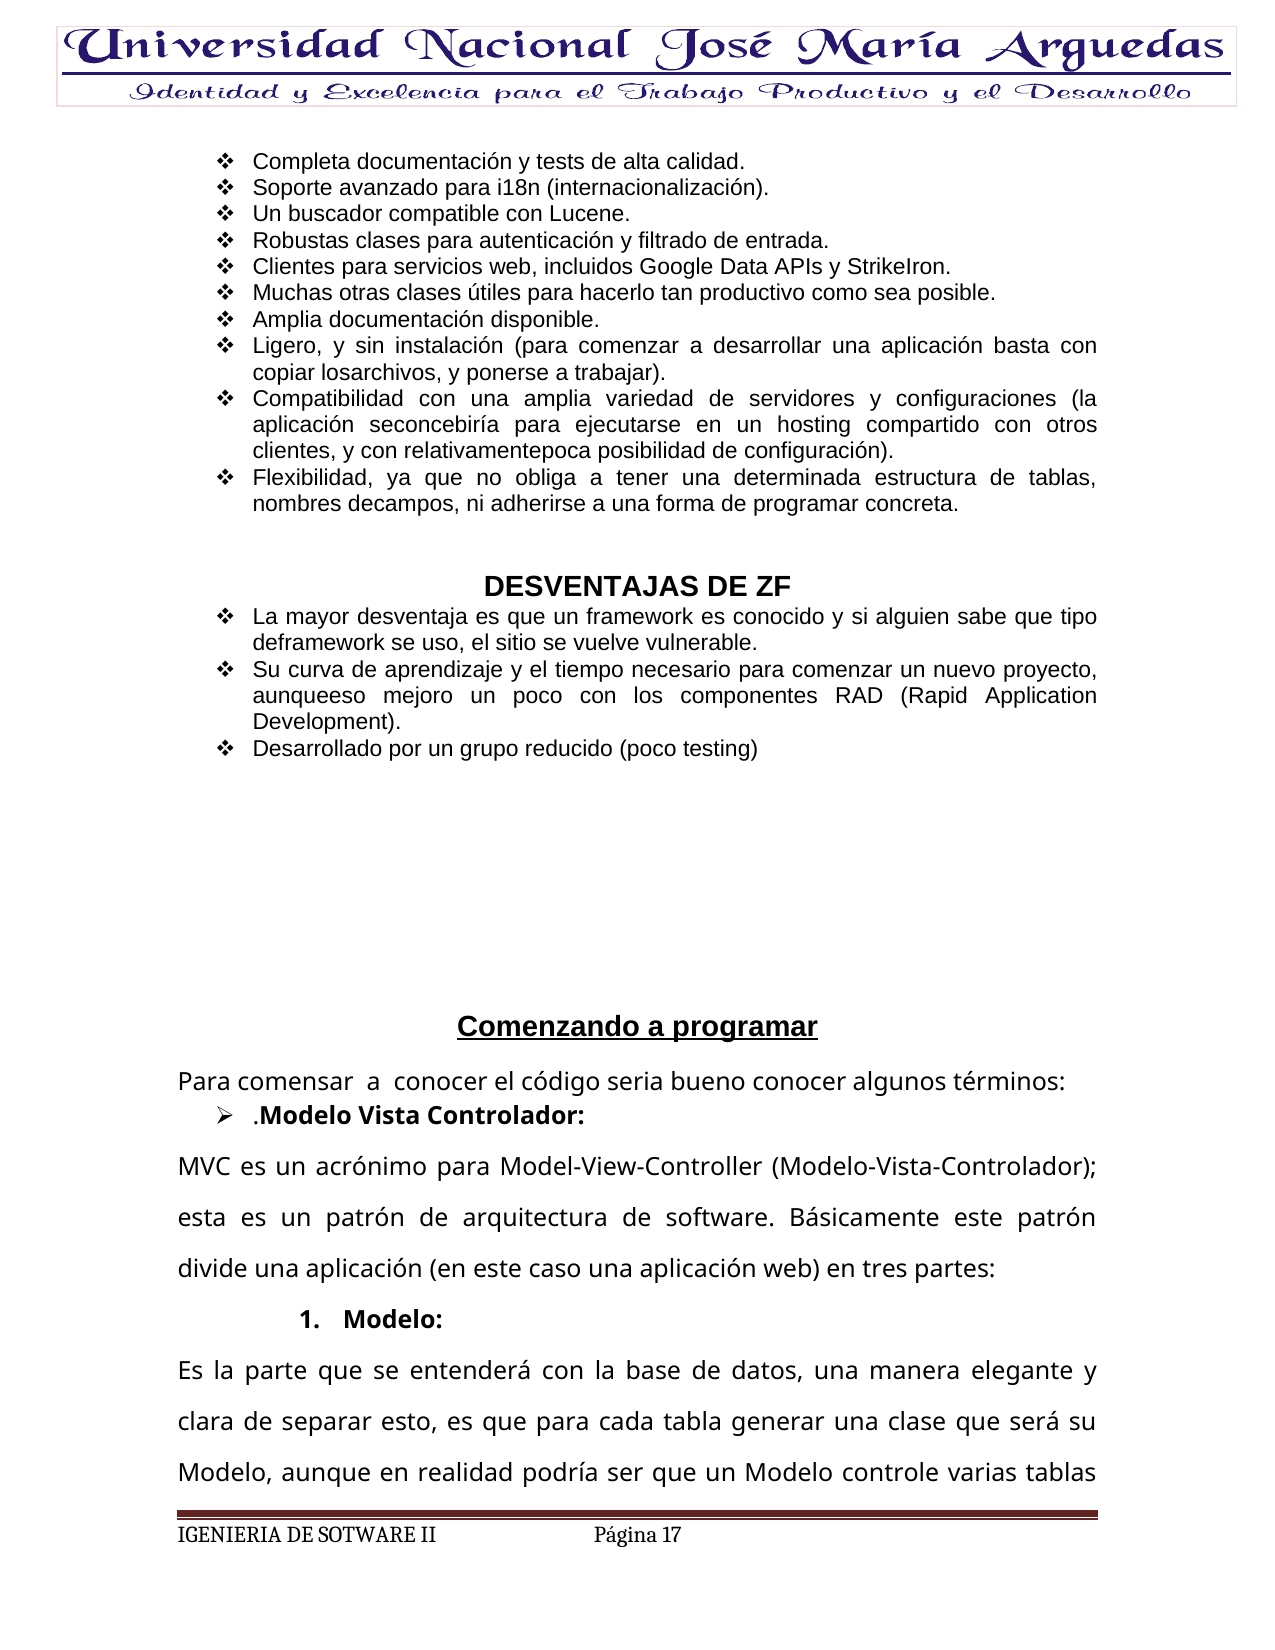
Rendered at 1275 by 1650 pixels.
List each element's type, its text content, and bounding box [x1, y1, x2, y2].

list Clientes para servicios web, incluidos Google Data APIs y StrikeIron. [215, 253, 1098, 279]
list Flexibilidad, ya que no obliga a tener una determinada estructura de tablas, nombres decampos, ni adherirse a una forma de programar concreta. [215, 464, 1098, 517]
text Comenzando a programar [177, 1009, 1098, 1042]
list Completa documentación y tests de alta calidad. [215, 148, 1098, 174]
list La mayor desventaja es que un framework es conocido y si alguien sabe que tipo deframework se uso, el sitio se vuelve vulnerable. [215, 603, 1098, 656]
list Soporte avanzado para i18n (internacionalización). [215, 174, 1098, 200]
list Robustas clases para autenticación y filtrado de entrada. [215, 227, 1098, 253]
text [177, 1352, 1098, 1489]
list Su curva de aprendizaje y el tiempo necesario para comenzar un nuevo proyecto, aunqueeso mejoro un poco con los componentes RAD (Rapid Application Development). [215, 656, 1098, 734]
list .Modelo Vista Controlador: [215, 1097, 1098, 1131]
list Amplia documentación disponible. [215, 306, 1098, 332]
text Para comensar a conocer el código seria bueno conocer algunos términos: [177, 1063, 1098, 1097]
list Ligero, y sin instalación (para comenzar a desarrollar una aplicación basta con copiar losarchivos, y ponerse a trabajar). [215, 332, 1098, 385]
list Un buscador compatible con Lucene. [215, 200, 1098, 227]
list Muchas otras clases útiles para hacerlo tan productivo como sea posible. [215, 279, 1098, 306]
list Compatibilidad con una amplia variedad de servidores y configuraciones (la aplicación seconcebiría para ejecutarse en un hosting compartido con otros clientes, y con relativamentepoca posibilidad de configuración). [215, 385, 1098, 464]
text MVC es un acrónimo para Model-View-Controller (Modelo-Vista-Controlador); esta es un patrón de arquitectura de software. Básicamente este patrón divide una aplicación (en este caso una aplicación web) en tres partes: [177, 1148, 1098, 1284]
text DESVENTAJAS DE ZF [177, 569, 1098, 603]
list Modelo: [299, 1301, 1098, 1336]
list Desarrollado por un grupo reducido (poco testing) [215, 734, 1098, 761]
